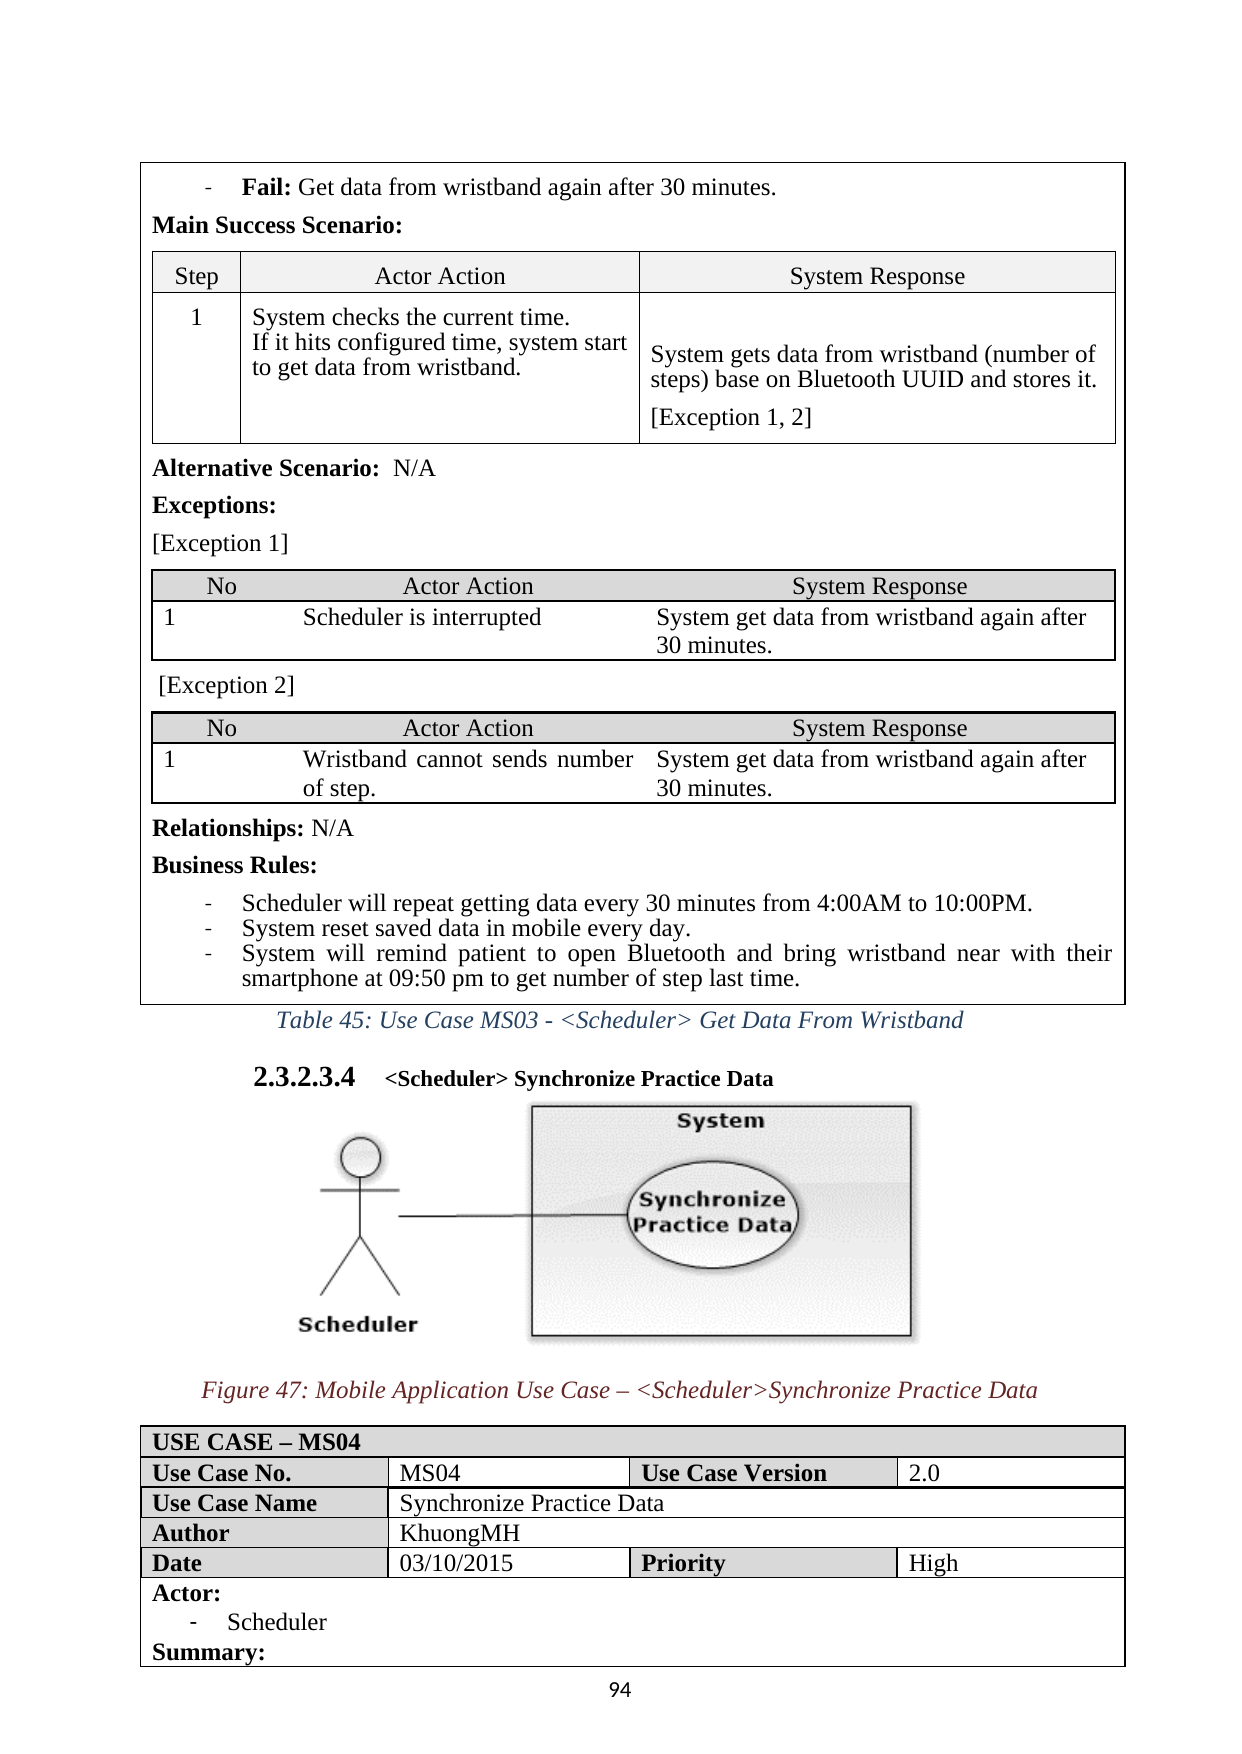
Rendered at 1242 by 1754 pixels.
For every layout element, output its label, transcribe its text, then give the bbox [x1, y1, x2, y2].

picture [289, 1098, 951, 1376]
table_cell Priority [631, 1548, 896, 1577]
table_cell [141, 1578, 1124, 1666]
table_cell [141, 163, 1124, 1004]
table_cell 2.0 [898, 1458, 1124, 1486]
table_cell Author [141, 1518, 388, 1547]
table_header USE CASE – MS04 [141, 1427, 1124, 1456]
subtitle <Scheduler> Synchronize Practice Data [253, 1059, 1146, 1092]
table_cell High [898, 1548, 1124, 1577]
table_cell KhuongMH [389, 1518, 1124, 1547]
table_cell Use Case Name [142, 1488, 387, 1517]
table_cell Use Case Version [630, 1458, 897, 1486]
table_cell 03/10/2015 [389, 1548, 629, 1577]
table_cell MS04 [389, 1458, 629, 1486]
table_cell Date [142, 1548, 387, 1577]
table_cell Use Case No. [141, 1458, 388, 1486]
text Figure 47: Mobile Application Use Case – <Scheduler>Synchronize Practice Data [94, 1375, 1146, 1404]
text Table 45: Use Case MS03 - <Scheduler> Get Data From Wristband [94, 1005, 1146, 1034]
table_cell Synchronize Practice Data [389, 1489, 1124, 1517]
